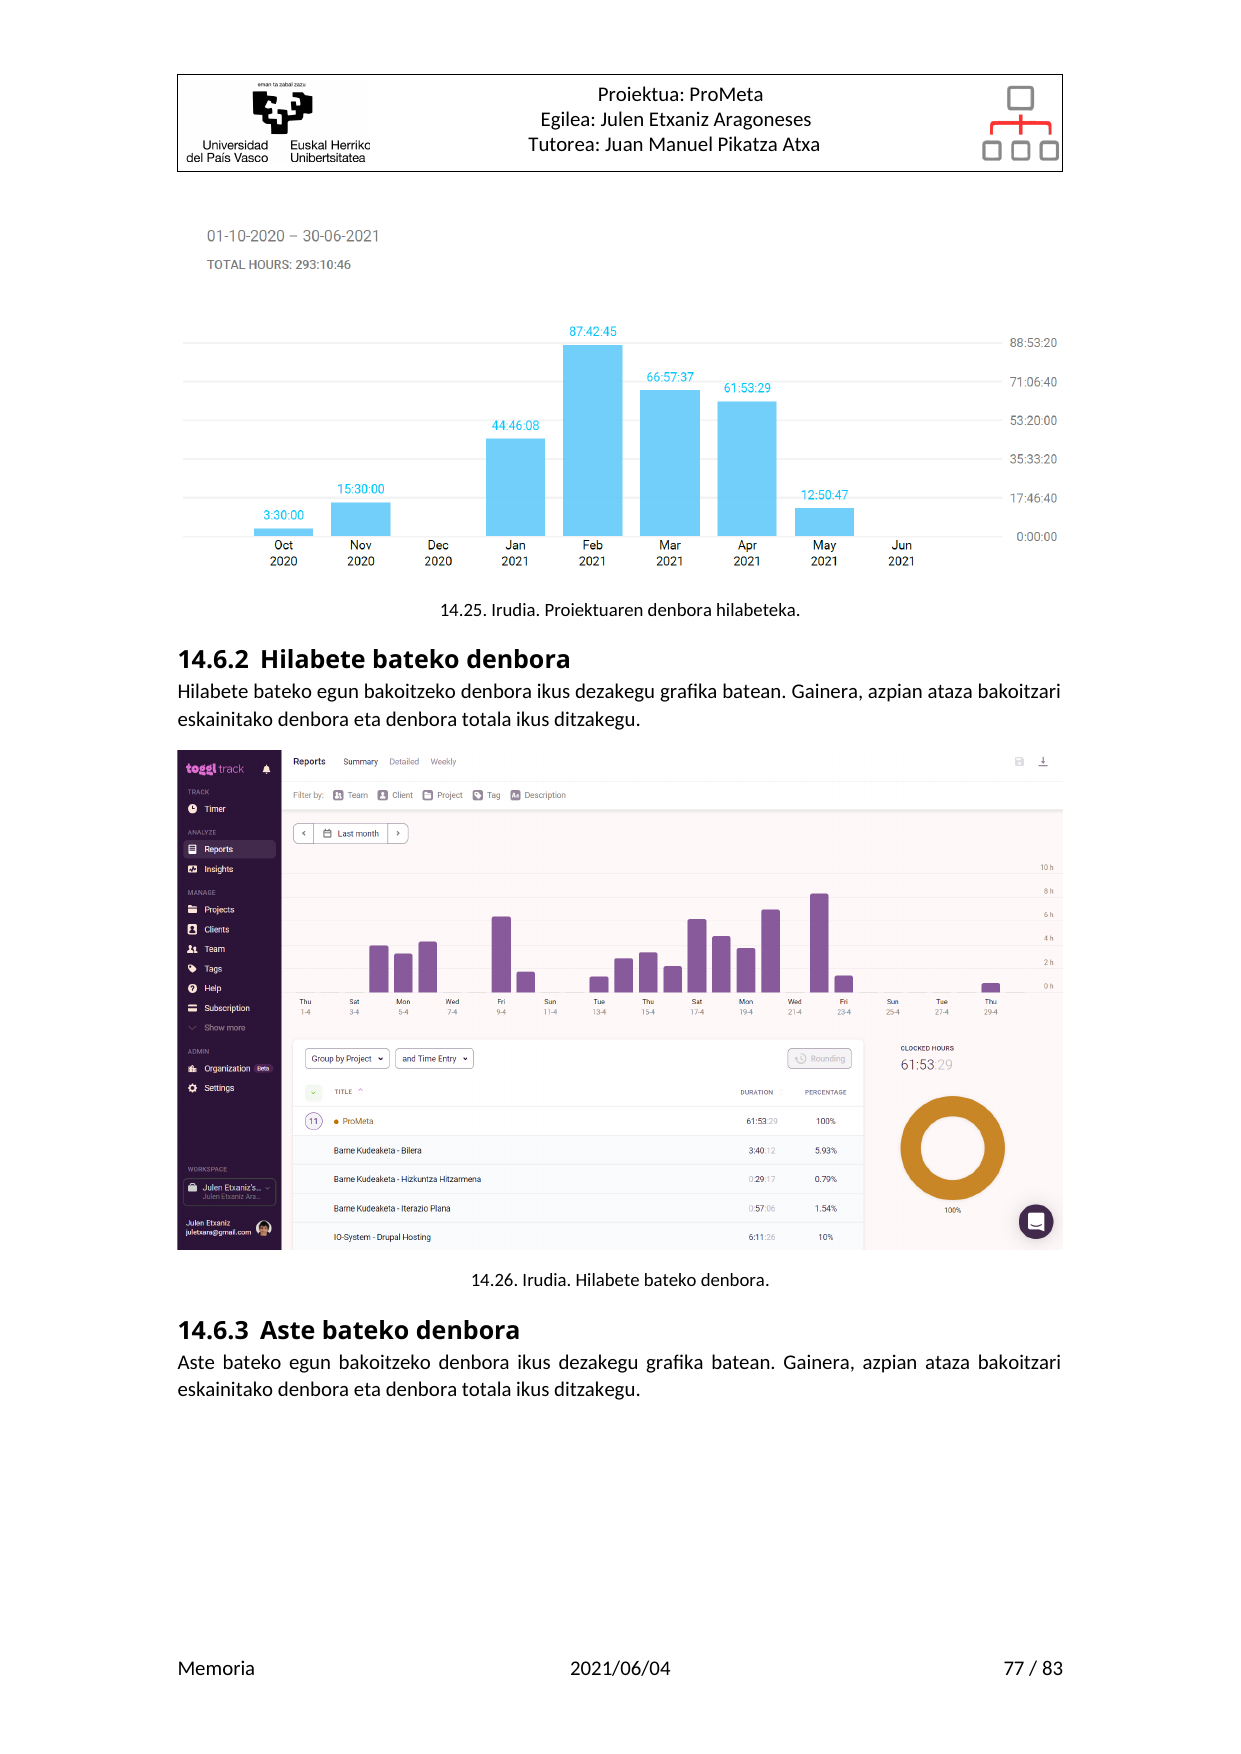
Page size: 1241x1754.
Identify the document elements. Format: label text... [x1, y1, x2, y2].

text Hilabete bateko egun bakoitzeko denbora ikus dezakegu grafika batean. Gainera, azpian ataza bakoitzari eskainitako denbora eta denbora totala ikus ditzakegu. [177, 679, 1063, 731]
text Aste bateko egun bakoitzeko denbora ikus dezakegu grafika batean. Gainera, azpian ataza bakoitzari eskainitako denbora eta denbora totala ikus ditzakegu. [177, 1349, 1063, 1402]
picture [177, 216, 1063, 580]
subtitle Aste bateko denbora [177, 1312, 1063, 1346]
picture [177, 750, 1063, 1250]
picture [978, 80, 1060, 162]
subtitle Hilabete bateko denbora [177, 642, 1063, 676]
picture [182, 80, 370, 162]
